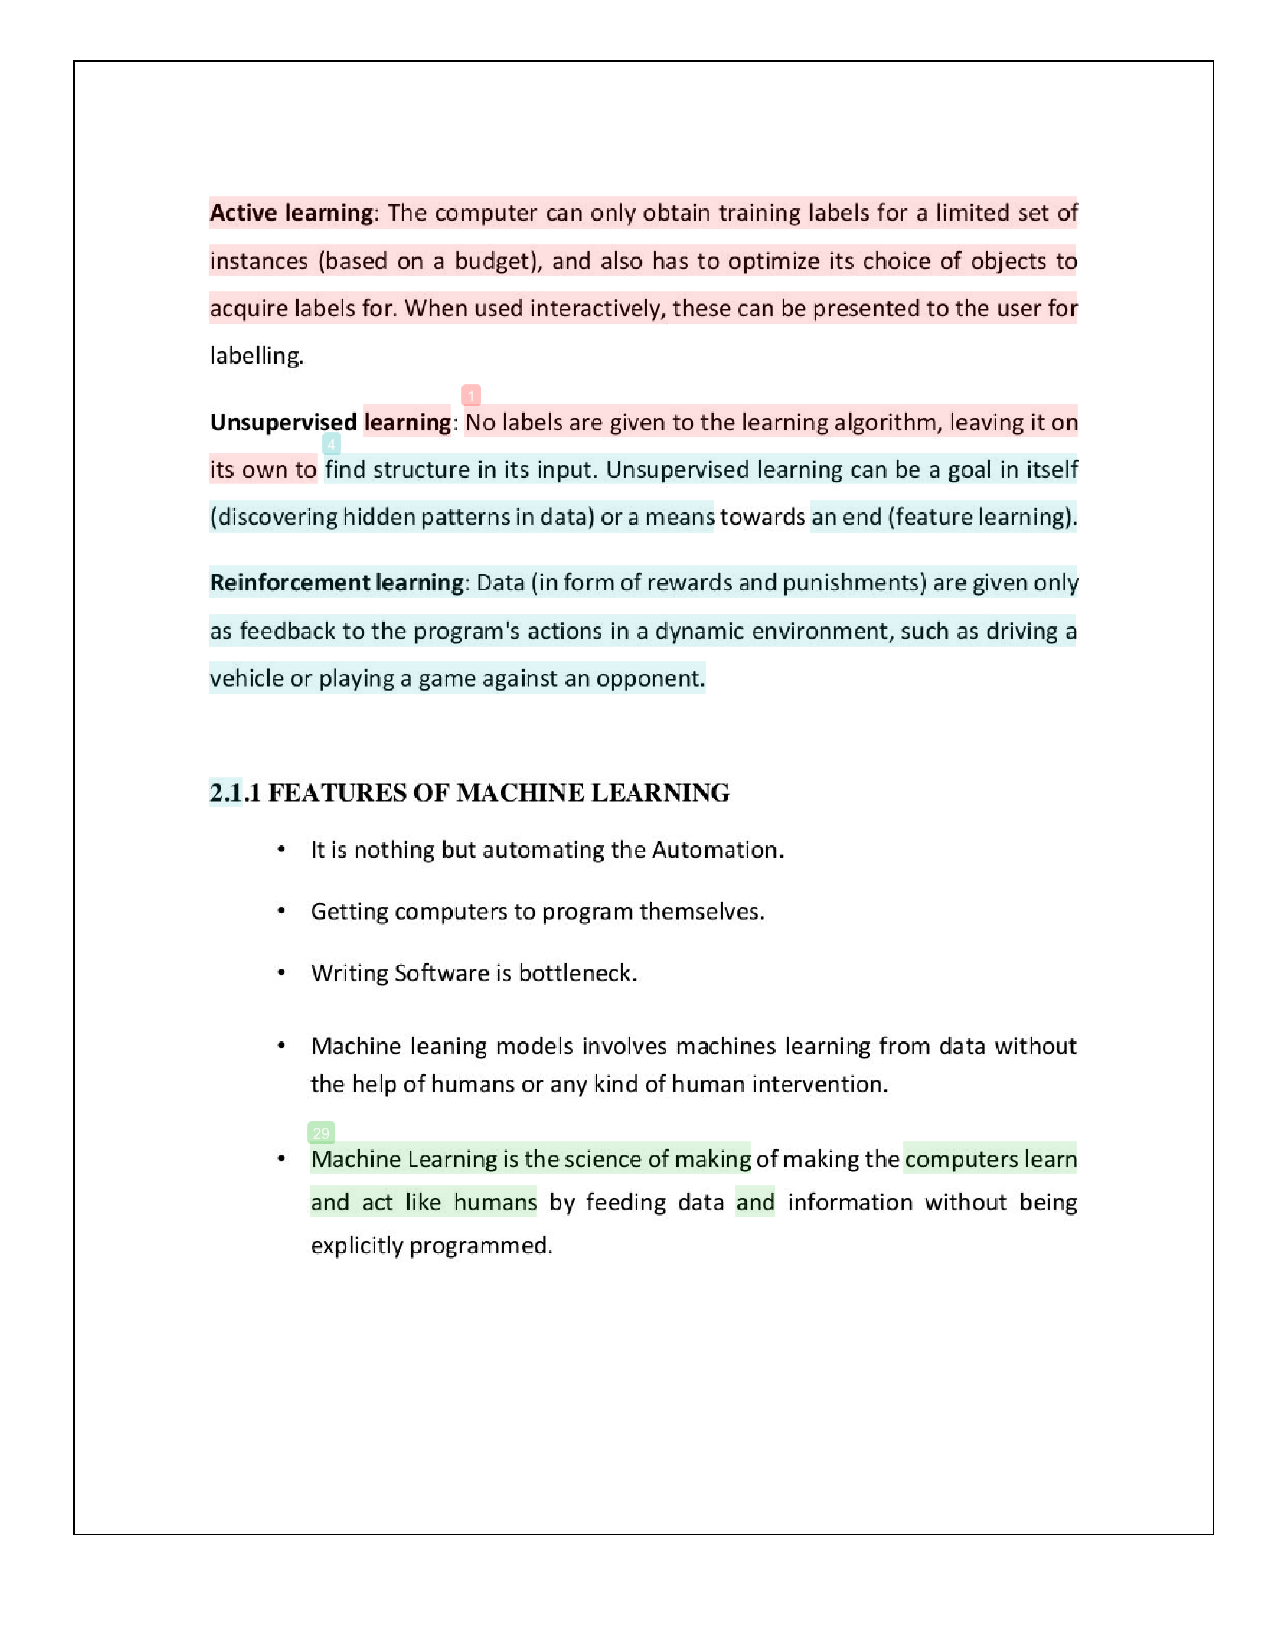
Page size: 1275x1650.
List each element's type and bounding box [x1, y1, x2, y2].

picture [73, 60, 1214, 1535]
